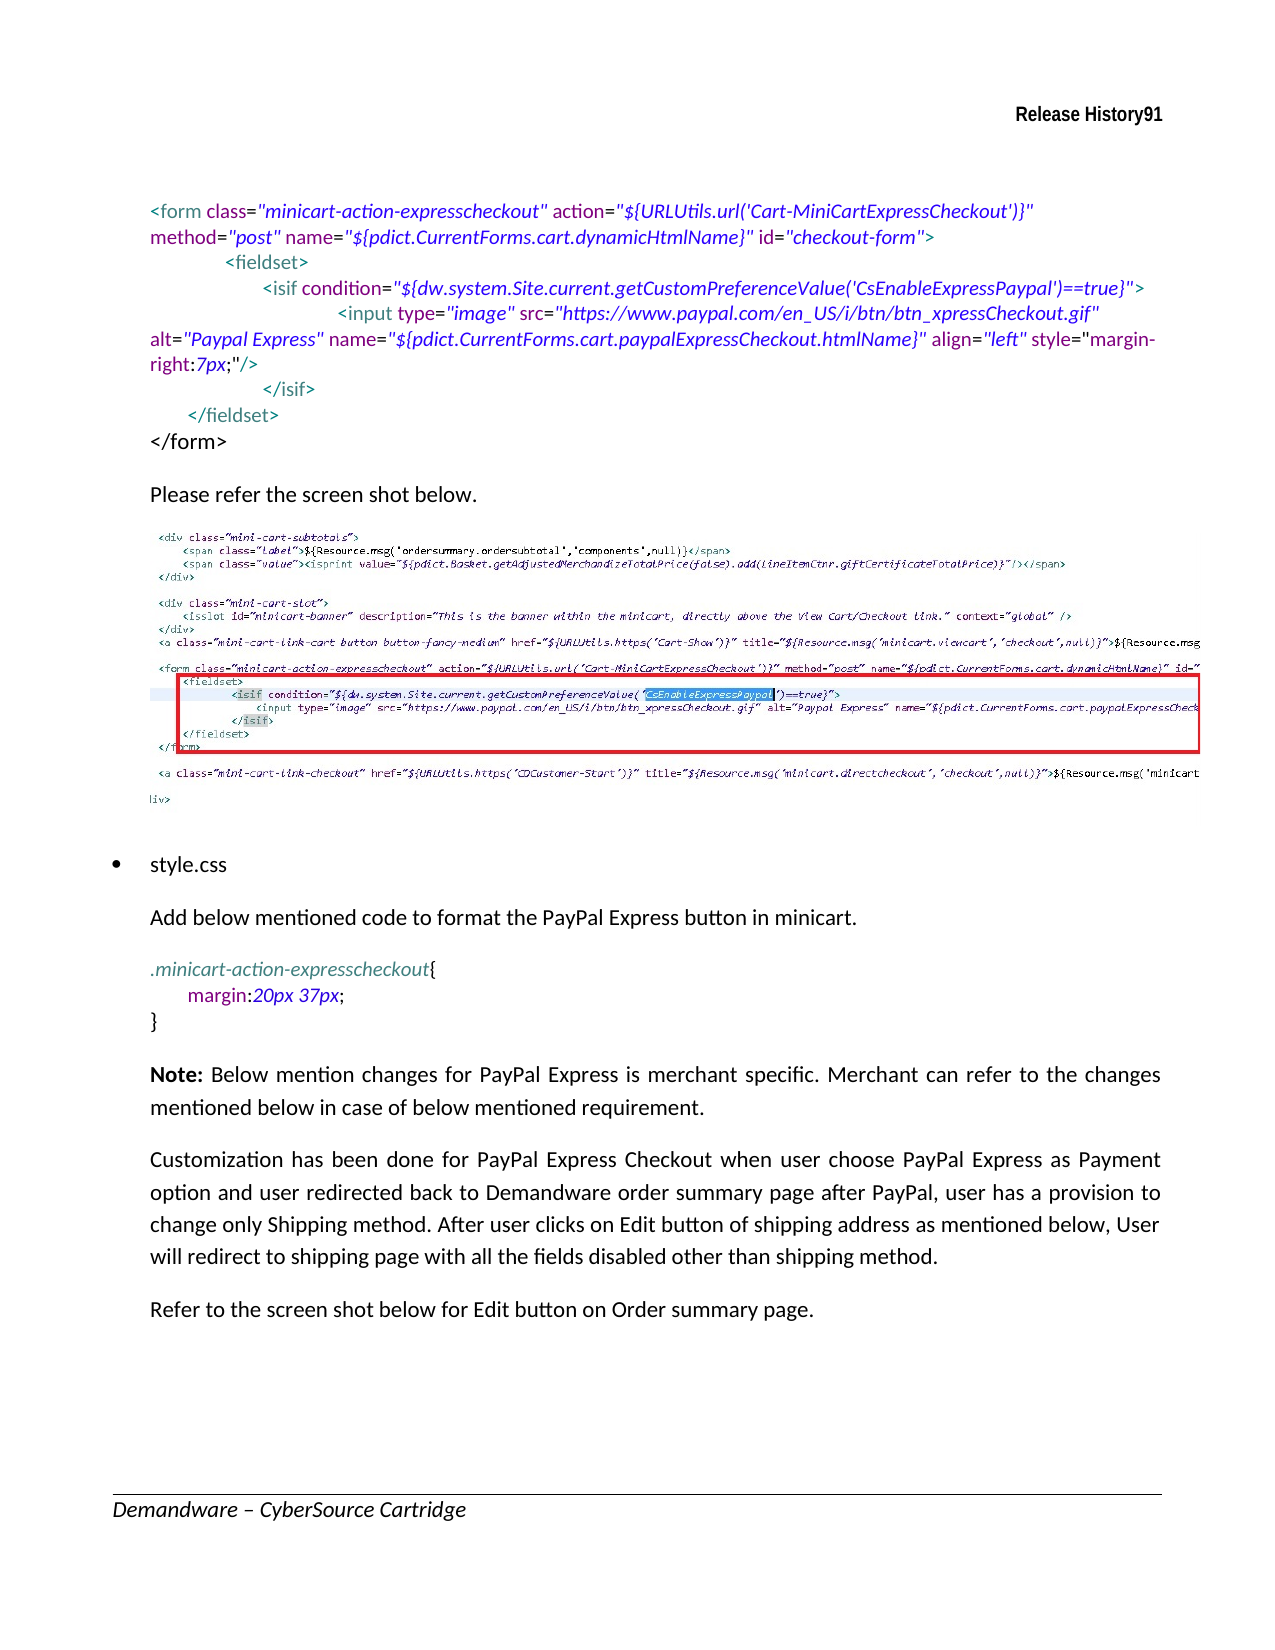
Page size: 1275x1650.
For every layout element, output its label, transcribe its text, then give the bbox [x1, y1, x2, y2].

text margin:20px 37px; [112, 982, 1162, 1007]
text Please refer the screen shot below. [150, 481, 1162, 508]
text } [150, 1007, 1162, 1035]
text <form class="minicart-action-expresscheckout" action="${URLUtils.url('Cart-MiniCartExpressCheckout')}" method="post" name="${pdict.CurrentForms.cart.dynamicHtmlName}" id="checkout-form"> [150, 199, 1162, 249]
text Note: Below mention changes for PayPal Express is merchant specific. Merchant can refer to the changes mentioned below in case of below mentioned requirement. [150, 1060, 1162, 1121]
text Add below mentioned code to format the PayPal Express button in minicart. [150, 903, 1162, 932]
text <isif condition="${dw.system.Site.current.getCustomPreferenceValue('CsEnableExpressPaypal')==true}"> [150, 275, 1162, 300]
text .minicart-action-expresscheckout{ [112, 957, 1162, 982]
text Refer to the screen shot below for Edit button on Order summary page. [150, 1295, 1162, 1323]
list style.css [112, 851, 1162, 878]
text <fieldset> [150, 249, 1162, 275]
picture [150, 533, 1200, 826]
text </fieldset> [150, 402, 1162, 427]
text <input type="image" src="https://www.paypal.com/en_US/i/btn/btn_xpressCheckout.gif" alt="Paypal Express" name="${pdict.CurrentForms.cart.paypalExpressCheckout.htmlName}" align="left" style="margin-right:7px;"/> [150, 300, 1162, 377]
text </isif> [150, 377, 1162, 402]
text Customization has been done for PayPal Express Checkout when user choose PayPal Express as Payment option and user redirected back to Demandware order summary page after PayPal, user has a provision to change only Shipping method. After user clicks on Edit button of shipping address as mentioned below, User will redirect to shipping page with all the fields disabled other than shipping method. [150, 1146, 1162, 1270]
text </form> [150, 427, 1162, 456]
